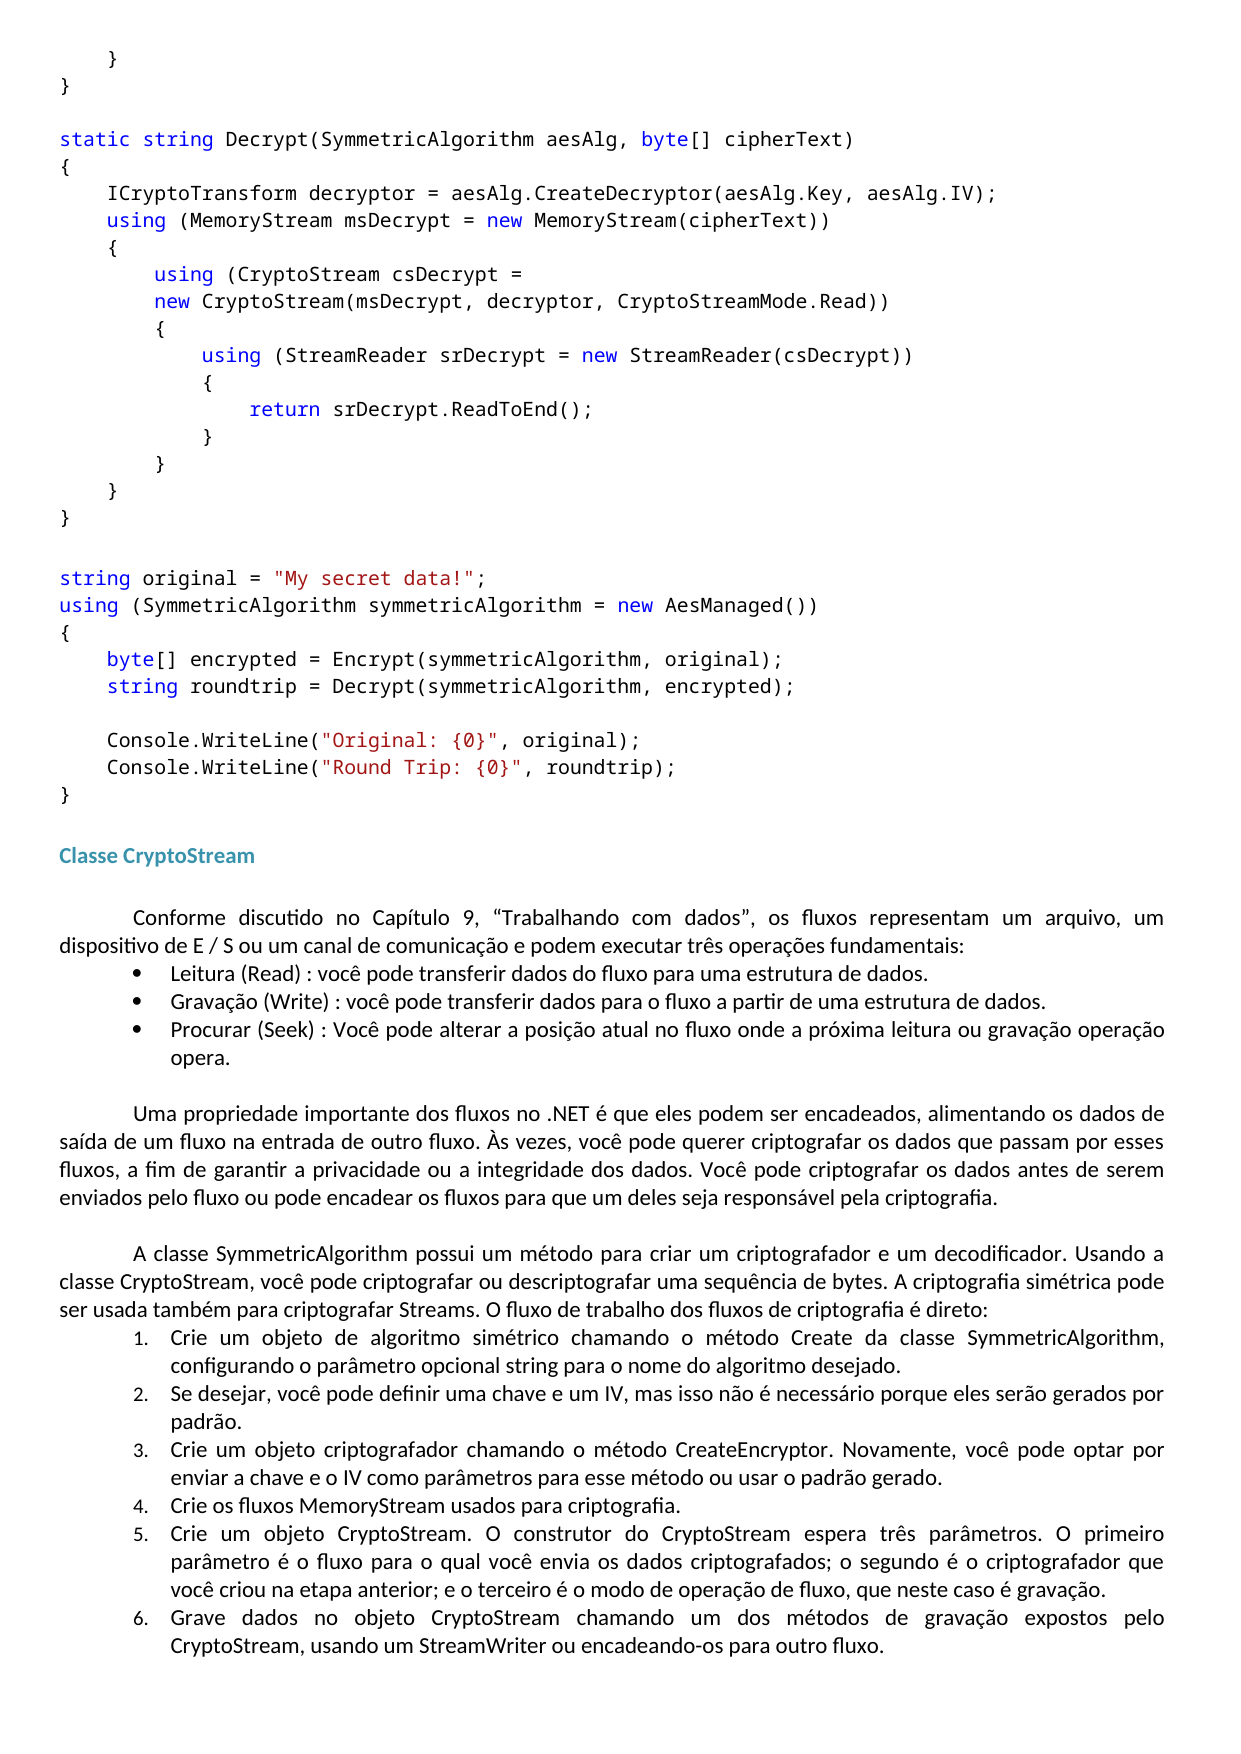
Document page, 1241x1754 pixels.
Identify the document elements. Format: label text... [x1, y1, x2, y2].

list Grave dados no objeto CryptoStream chamando um dos métodos de gravação expostos pelo CryptoStream, usando um StreamWriter ou encadeando-os para outro fluxo. [133, 1603, 1167, 1659]
text } [59, 780, 1167, 807]
text A classe SymmetricAlgorithm possui um método para criar um criptografador e um decodificador. Usando a classe CryptoStream, você pode criptografar ou descriptografar uma sequência de bytes. A criptografia simétrica pode ser usada também para criptografar Streams. O fluxo de trabalho dos fluxos de criptografia é direto: [59, 1239, 1167, 1323]
text } [59, 449, 1167, 476]
text { [59, 368, 1167, 395]
text static string Decrypt(SymmetricAlgorithm aesAlg, byte[] cipherText) [59, 125, 1167, 152]
text { [59, 233, 1167, 260]
text } [59, 503, 1167, 530]
text using (MemoryStream msDecrypt = new MemoryStream(cipherText)) [59, 206, 1167, 233]
list Leitura (Read) : você pode transferir dados do fluxo para uma estrutura de dados. [133, 959, 1167, 987]
text { [59, 618, 1167, 645]
text } [59, 476, 1167, 503]
list Crie os fluxos MemoryStream usados para criptografia. [133, 1491, 1167, 1519]
text { [59, 152, 1167, 179]
text } [59, 422, 1167, 449]
text new CryptoStream(msDecrypt, decryptor, CryptoStreamMode.Read)) [59, 287, 1167, 314]
text return srDecrypt.ReadToEnd(); [59, 395, 1167, 422]
list Procurar (Seek) : Você pode alterar a posição atual no fluxo onde a próxima leitura ou gravação operação opera. [133, 1015, 1167, 1071]
text { [59, 314, 1167, 341]
text Console.WriteLine("Original: {0}", original); [59, 726, 1167, 753]
text string original = "My secret data!"; [59, 564, 1167, 591]
text using (StreamReader srDecrypt = new StreamReader(csDecrypt)) [59, 341, 1167, 368]
text Console.WriteLine("Round Trip: {0}", roundtrip); [59, 753, 1167, 780]
text using (CryptoStream csDecrypt = [59, 260, 1167, 287]
text } [59, 44, 1167, 71]
text Classe CryptoStream [59, 841, 1167, 869]
list Crie um objeto criptografador chamando o método CreateEncryptor. Novamente, você pode optar por enviar a chave e o IV como parâmetros para esse método ou usar o padrão gerado. [133, 1435, 1167, 1491]
text string roundtrip = Decrypt(symmetricAlgorithm, encrypted); [59, 672, 1167, 699]
text using (SymmetricAlgorithm symmetricAlgorithm = new AesManaged()) [59, 591, 1167, 618]
text Uma propriedade importante dos fluxos no .NET é que eles podem ser encadeados, alimentando os dados de saída de um fluxo na entrada de outro fluxo. Às vezes, você pode querer criptografar os dados que passam por esses fluxos, a fim de garantir a privacidade ou a integridade dos dados. Você pode criptografar os dados antes de serem enviados pelo fluxo ou pode encadear os fluxos para que um deles seja responsável pela criptografia. [59, 1099, 1167, 1211]
text Conforme discutido no Capítulo 9, “Trabalhando com dados”, os fluxos representam um arquivo, um dispositivo de E / S ou um canal de comunicação e podem executar três operações fundamentais: [59, 903, 1167, 959]
text ICryptoTransform decryptor = aesAlg.CreateDecryptor(aesAlg.Key, aesAlg.IV); [59, 179, 1167, 206]
list Gravação (Write) : você pode transferir dados para o fluxo a partir de uma estrutura de dados. [133, 987, 1167, 1015]
text byte[] encrypted = Encrypt(symmetricAlgorithm, original); [59, 645, 1167, 672]
list Crie um objeto CryptoStream. O construtor do CryptoStream espera três parâmetros. O primeiro parâmetro é o fluxo para o qual você envia os dados criptografados; o segundo é o criptografador que você criou na etapa anterior; e o terceiro é o modo de operação de fluxo, que neste caso é gravação. [133, 1519, 1167, 1603]
list Crie um objeto de algoritmo simétrico chamando o método Create da classe SymmetricAlgorithm, configurando o parâmetro opcional string para o nome do algoritmo desejado. [133, 1323, 1167, 1379]
text } [59, 71, 1167, 98]
list Se desejar, você pode definir uma chave e um IV, mas isso não é necessário porque eles serão gerados por padrão. [133, 1379, 1167, 1435]
